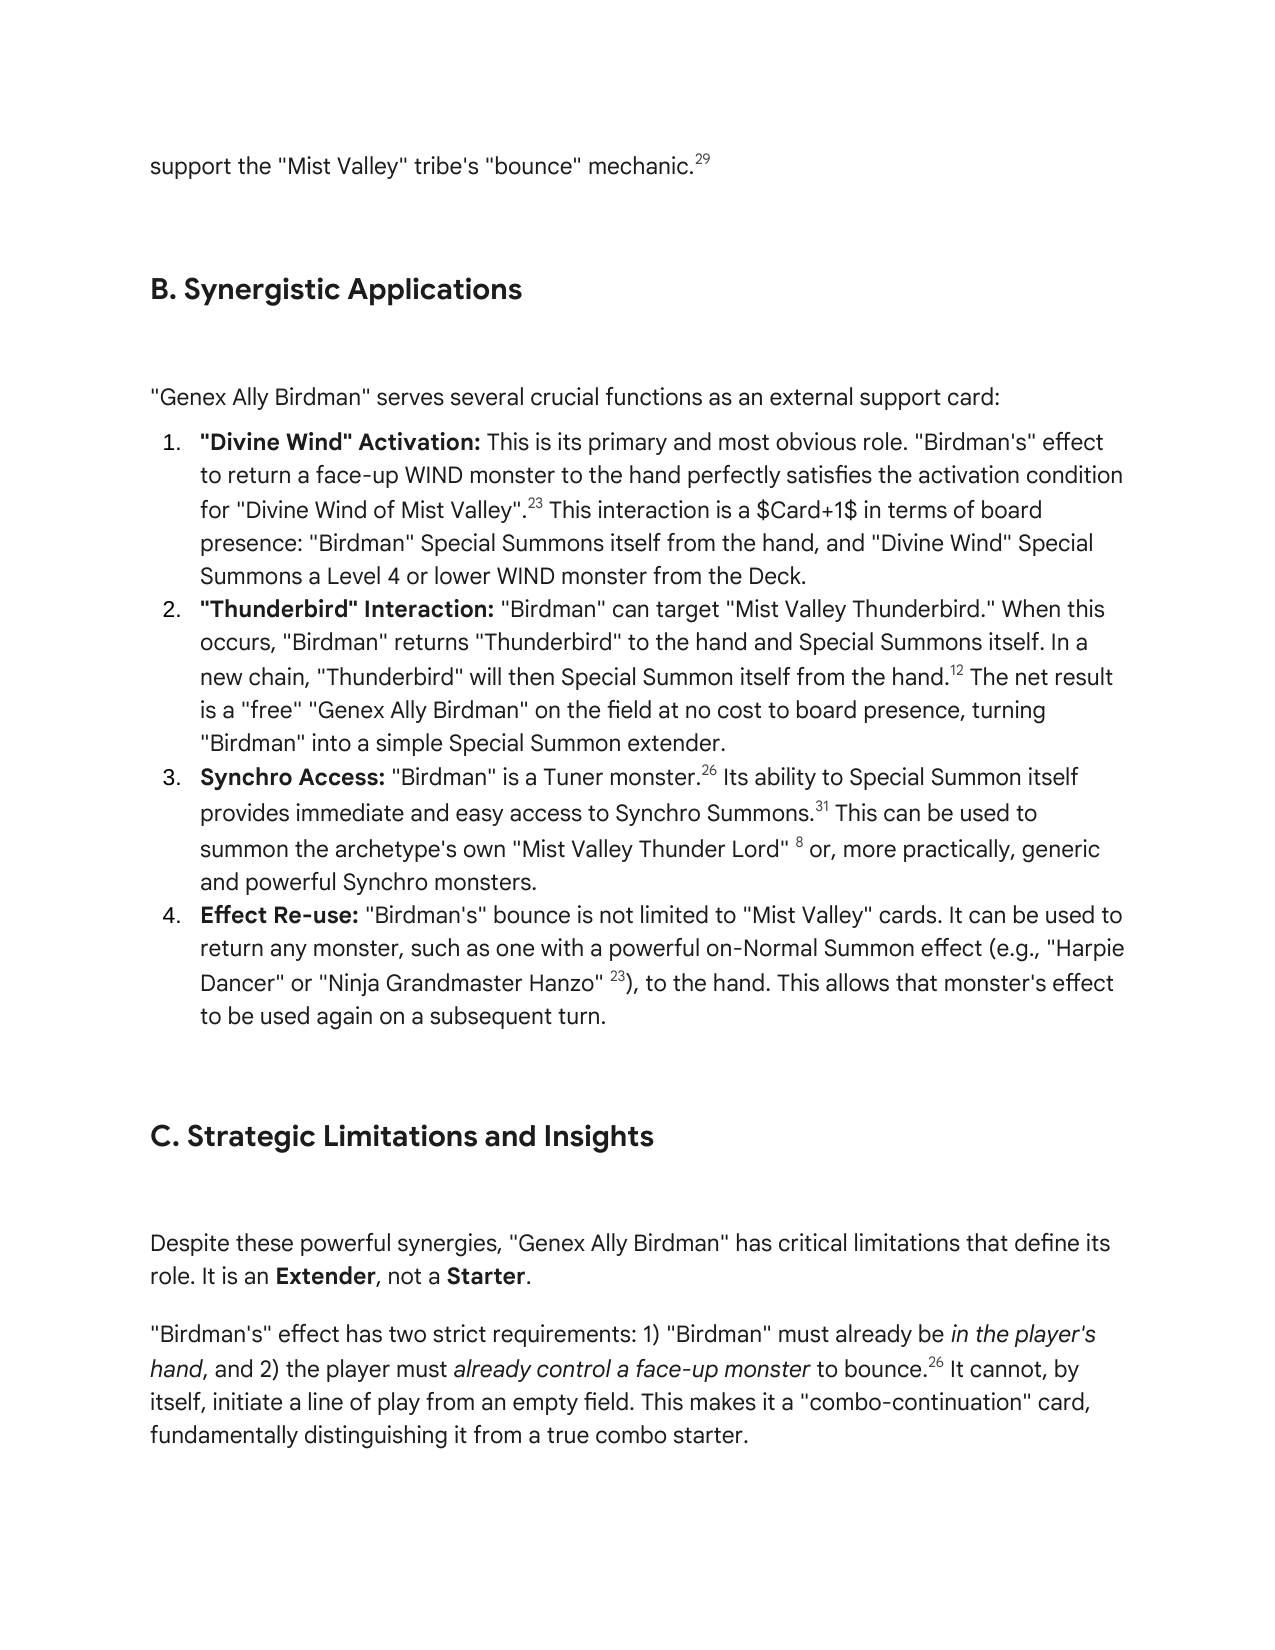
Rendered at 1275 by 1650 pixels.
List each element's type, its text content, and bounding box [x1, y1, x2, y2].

list Effect Re-use: "Birdman's" bounce is not limited to "Mist Valley" cards. It can be used to return any monster, such as one with a powerful on-Normal Summon effect (e.g., "Harpie Dancer" or "Ninja Grandmaster Hanzo" 23), to the hand. This allows that monster's effect to be used again on a subsequent turn. [162, 901, 1125, 1031]
list "Thunderbird" Interaction: "Birdman" can target "Mist Valley Thunderbird." When this occurs, "Birdman" returns "Thunderbird" to the hand and Special Summons itself. In a new chain, "Thunderbird" will then Special Summon itself from the hand.12 The net result is a "free" "Genex Ally Birdman" on the field at no cost to board presence, turning "Birdman" into a simple Special Summon extender. [162, 595, 1125, 758]
list "Divine Wind" Activation: This is its primary and most obvious role. "Birdman's" effect to return a face-up WIND monster to the hand perfectly satisfies the activation condition for "Divine Wind of Mist Valley".23 This interaction is a $Card+1$ in terms of board presence: "Birdman" Special Summons itself from the hand, and "Divine Wind" Special Summons a Level 4 or lower WIND monster from the Deck. [162, 428, 1125, 591]
list Synchro Access: "Birdman" is a Tuner monster.26 Its ability to Special Summon itself provides immediate and easy access to Synchro Summons.31 This can be used to summon the archetype's own "Mist Valley Thunder Lord" 8 or, more practically, generic and powerful Synchro monsters. [162, 762, 1125, 897]
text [150, 150, 1125, 181]
subtitle B. Synergistic Applications [150, 271, 1125, 308]
text "Birdman's" effect has two strict requirements: 1) "Birdman" must already be in the player's hand, and 2) the player must already control a face-up monster to bounce.26 It cannot, by itself, initiate a line of play from an empty field. This makes it a "combo-continuation" card, fundamentally distinguishing it from a true combo starter. [150, 1320, 1125, 1450]
subtitle C. Strategic Limitations and Insights [150, 1118, 1125, 1154]
text "Genex Ally Birdman" serves several crucial functions as an external support card: [150, 383, 1125, 412]
text Despite these powerful synergies, "Genex Ally Birdman" has critical limitations that define its role. It is an Extender, not a Starter. [150, 1229, 1125, 1291]
